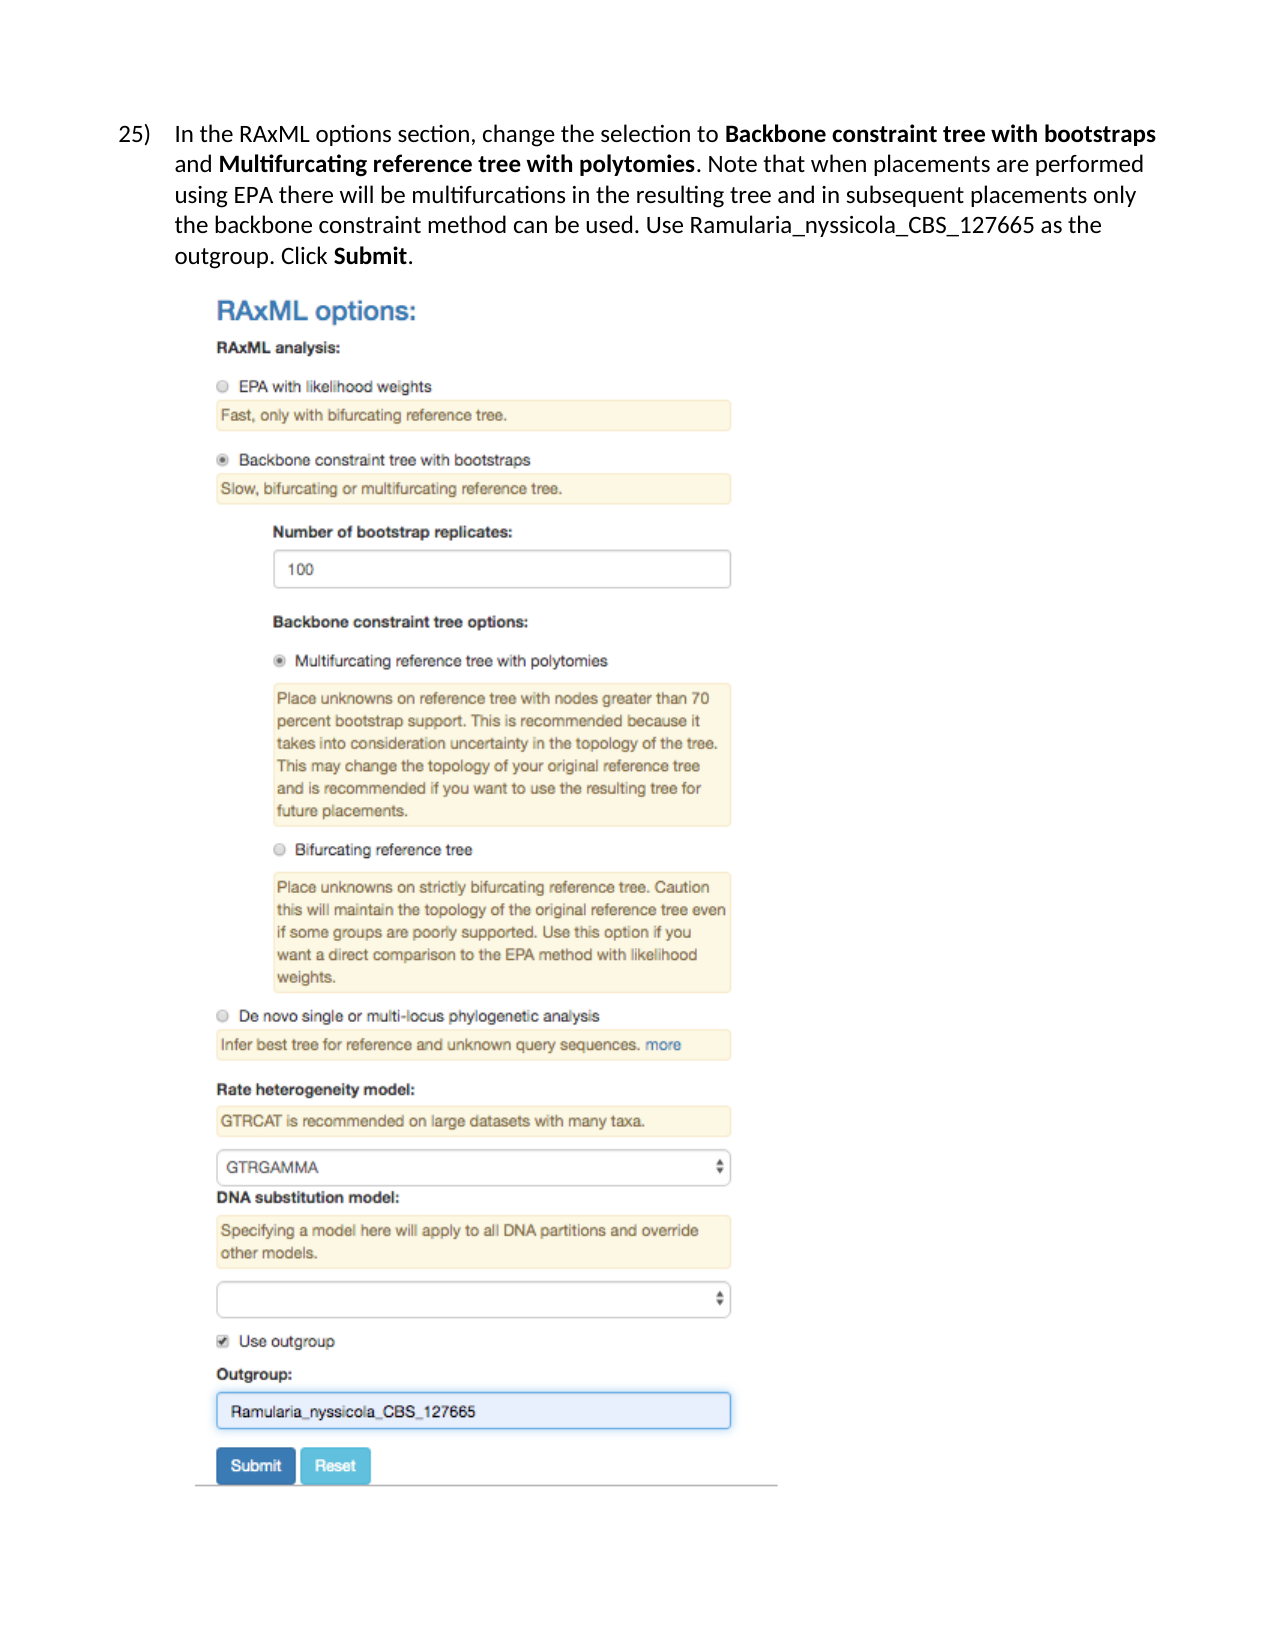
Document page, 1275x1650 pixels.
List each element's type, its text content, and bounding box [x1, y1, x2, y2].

list In the RAxML options section, change the selection to Backbone constraint tree with bootstraps and Multifurcating reference tree with polytomies. Note that when placements are performed using EPA there will be multifurcations in the resulting tree and in subsequent placements only the backbone constraint method can be used. Use Ramularia_nyssicola_CBS_127665 as the outgroup. Click Submit. [118, 118, 1157, 271]
picture [194, 296, 778, 1488]
